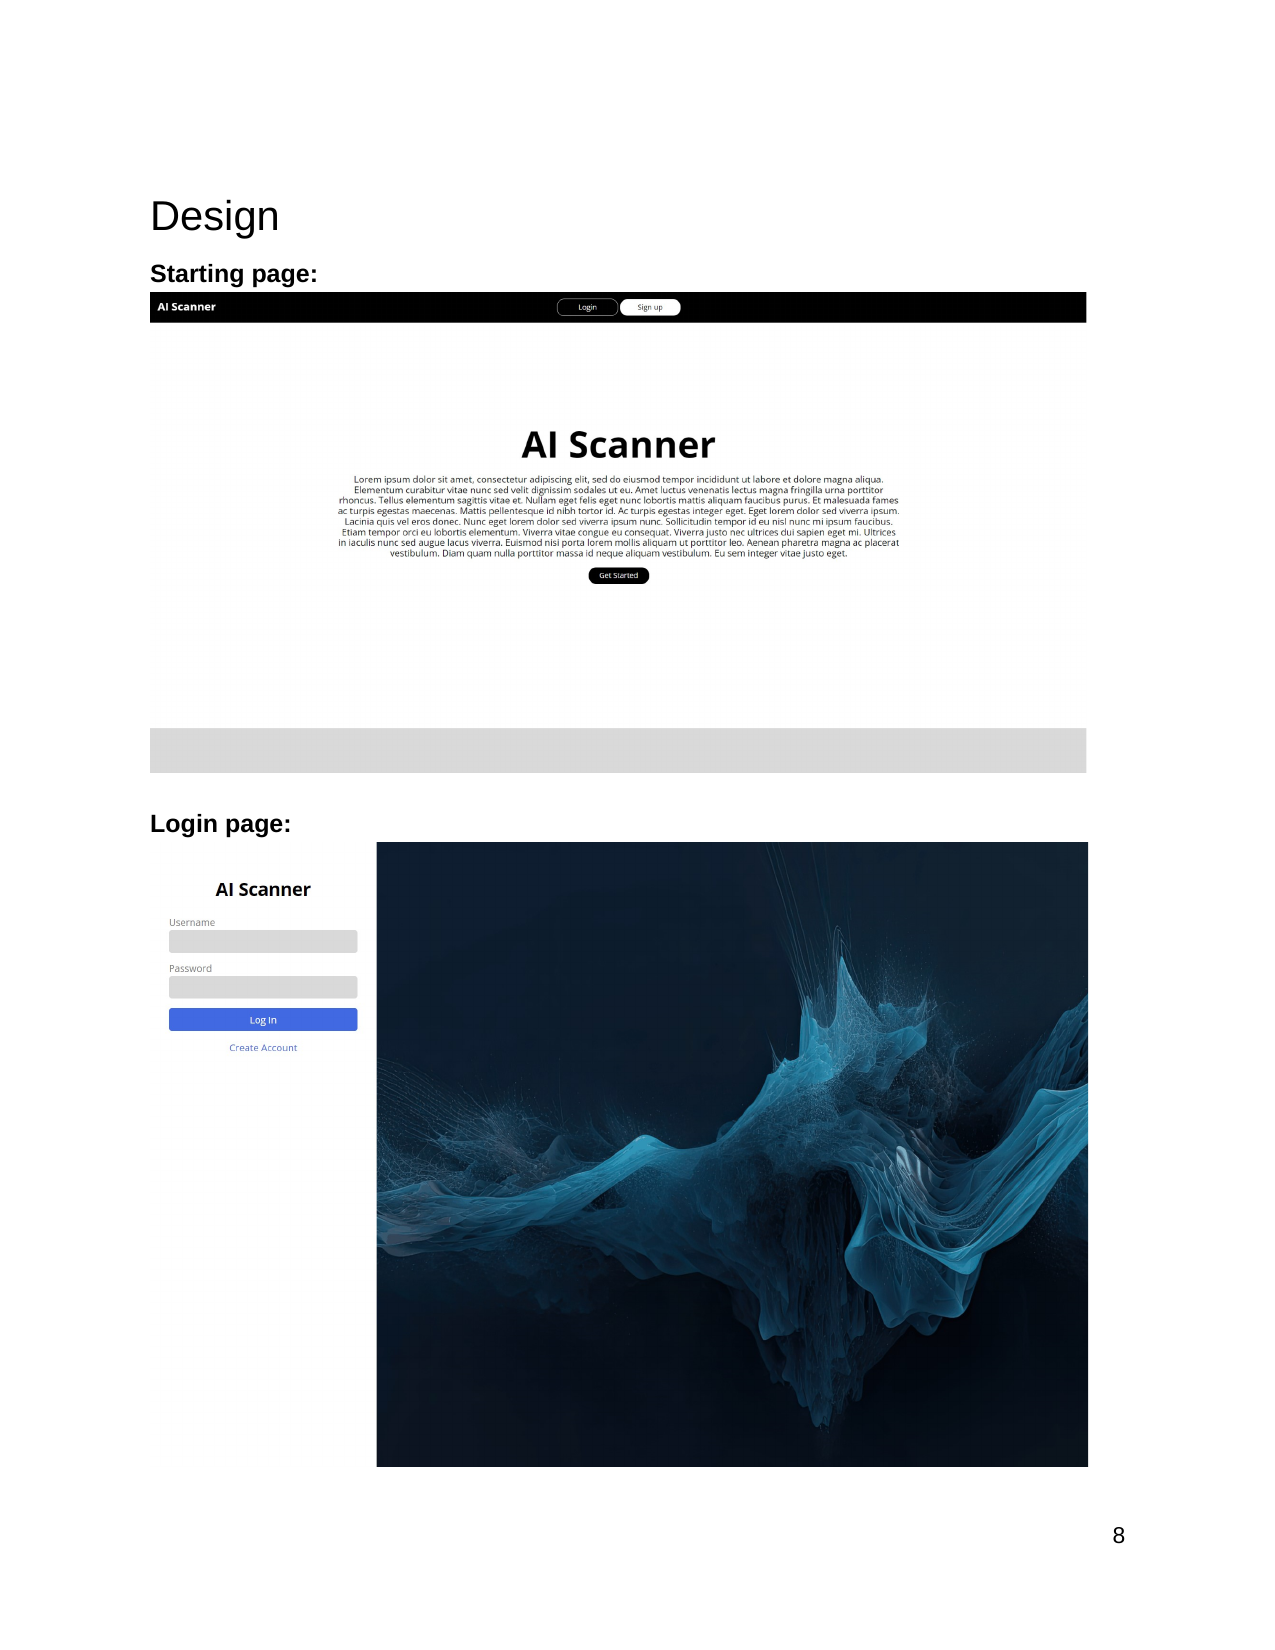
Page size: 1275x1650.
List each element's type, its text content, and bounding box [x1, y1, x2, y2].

text Login page: [150, 776, 1125, 838]
subtitle Design [150, 192, 1125, 239]
text Starting page: [150, 259, 1125, 288]
picture [150, 842, 1089, 1467]
picture [150, 292, 1087, 773]
